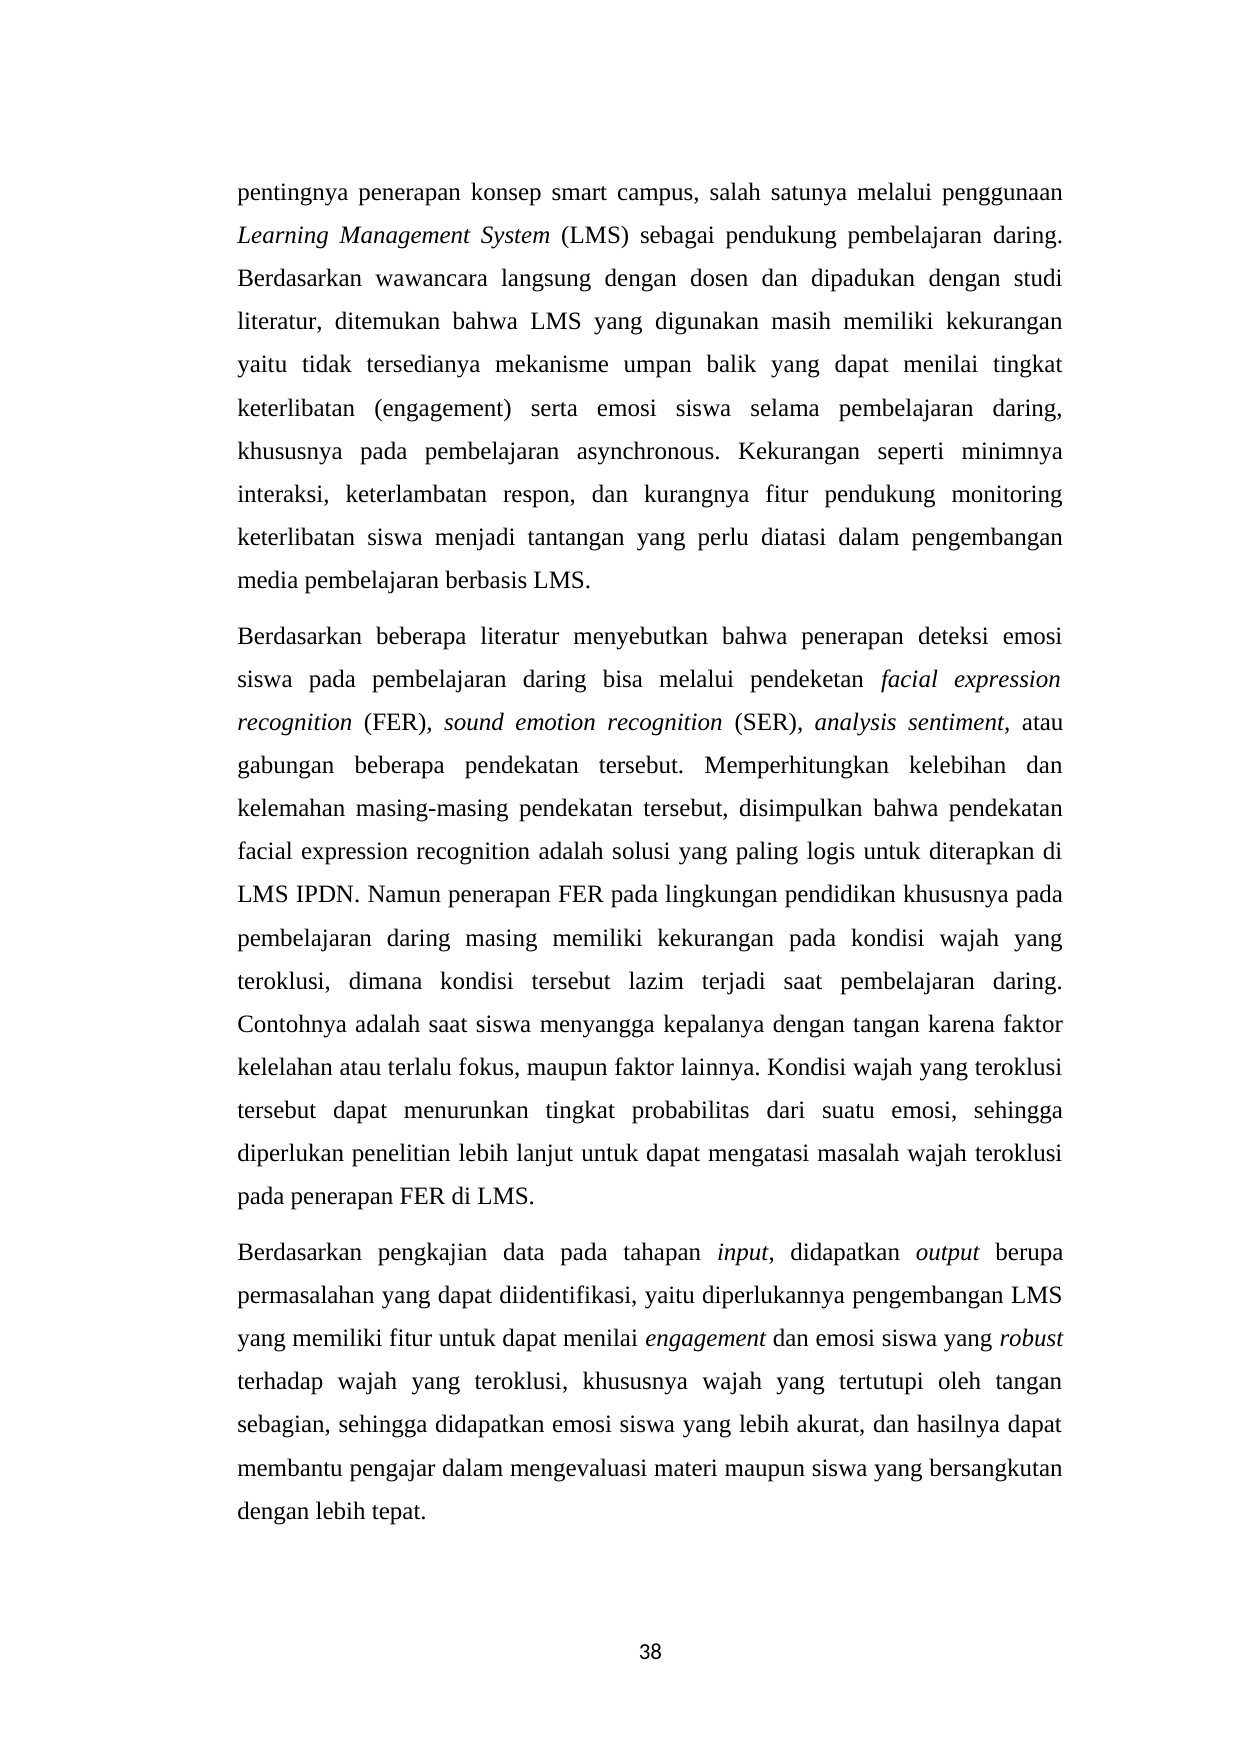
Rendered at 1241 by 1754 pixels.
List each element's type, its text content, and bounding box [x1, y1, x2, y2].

text Berdasarkan beberapa literatur menyebutkan bahwa penerapan deteksi emosi siswa pada pembelajaran daring bisa melalui pendeketan facial expression recognition (FER), sound emotion recognition (SER), analysis sentiment, atau gabungan beberapa pendekatan tersebut. Memperhitungkan kelebihan dan kelemahan masing-masing pendekatan tersebut, disimpulkan bahwa pendekatan facial expression recognition adalah solusi yang paling logis untuk diterapkan di LMS IPDN. Namun penerapan FER pada lingkungan pendidikan khususnya pada pembelajaran daring masing memiliki kekurangan pada kondisi wajah yang teroklusi, dimana kondisi tersebut lazim terjadi saat pembelajaran daring. Contohnya adalah saat siswa menyangga kepalanya dengan tangan karena faktor kelelahan atau terlalu fokus, maupun faktor lainnya. Kondisi wajah yang teroklusi tersebut dapat menurunkan tingkat probabilitas dari suatu emosi, sehingga diperlukan penelitian lebih lanjut untuk dapat mengatasi masalah wajah teroklusi pada penerapan FER di LMS. [237, 621, 1063, 1210]
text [237, 177, 1063, 594]
text Berdasarkan pengkajian data pada tahapan input, didapatkan output berupa permasalahan yang dapat diidentifikasi, yaitu diperlukannya pengembangan LMS yang memiliki fitur untuk dapat menilai engagement dan emosi siswa yang robust terhadap wajah yang teroklusi, khususnya wajah yang tertutupi oleh tangan sebagian, sehingga didapatkan emosi siswa yang lebih akurat, dan hasilnya dapat membantu pengajar dalam mengevaluasi materi maupun siswa yang bersangkutan dengan lebih tepat. [237, 1237, 1063, 1524]
